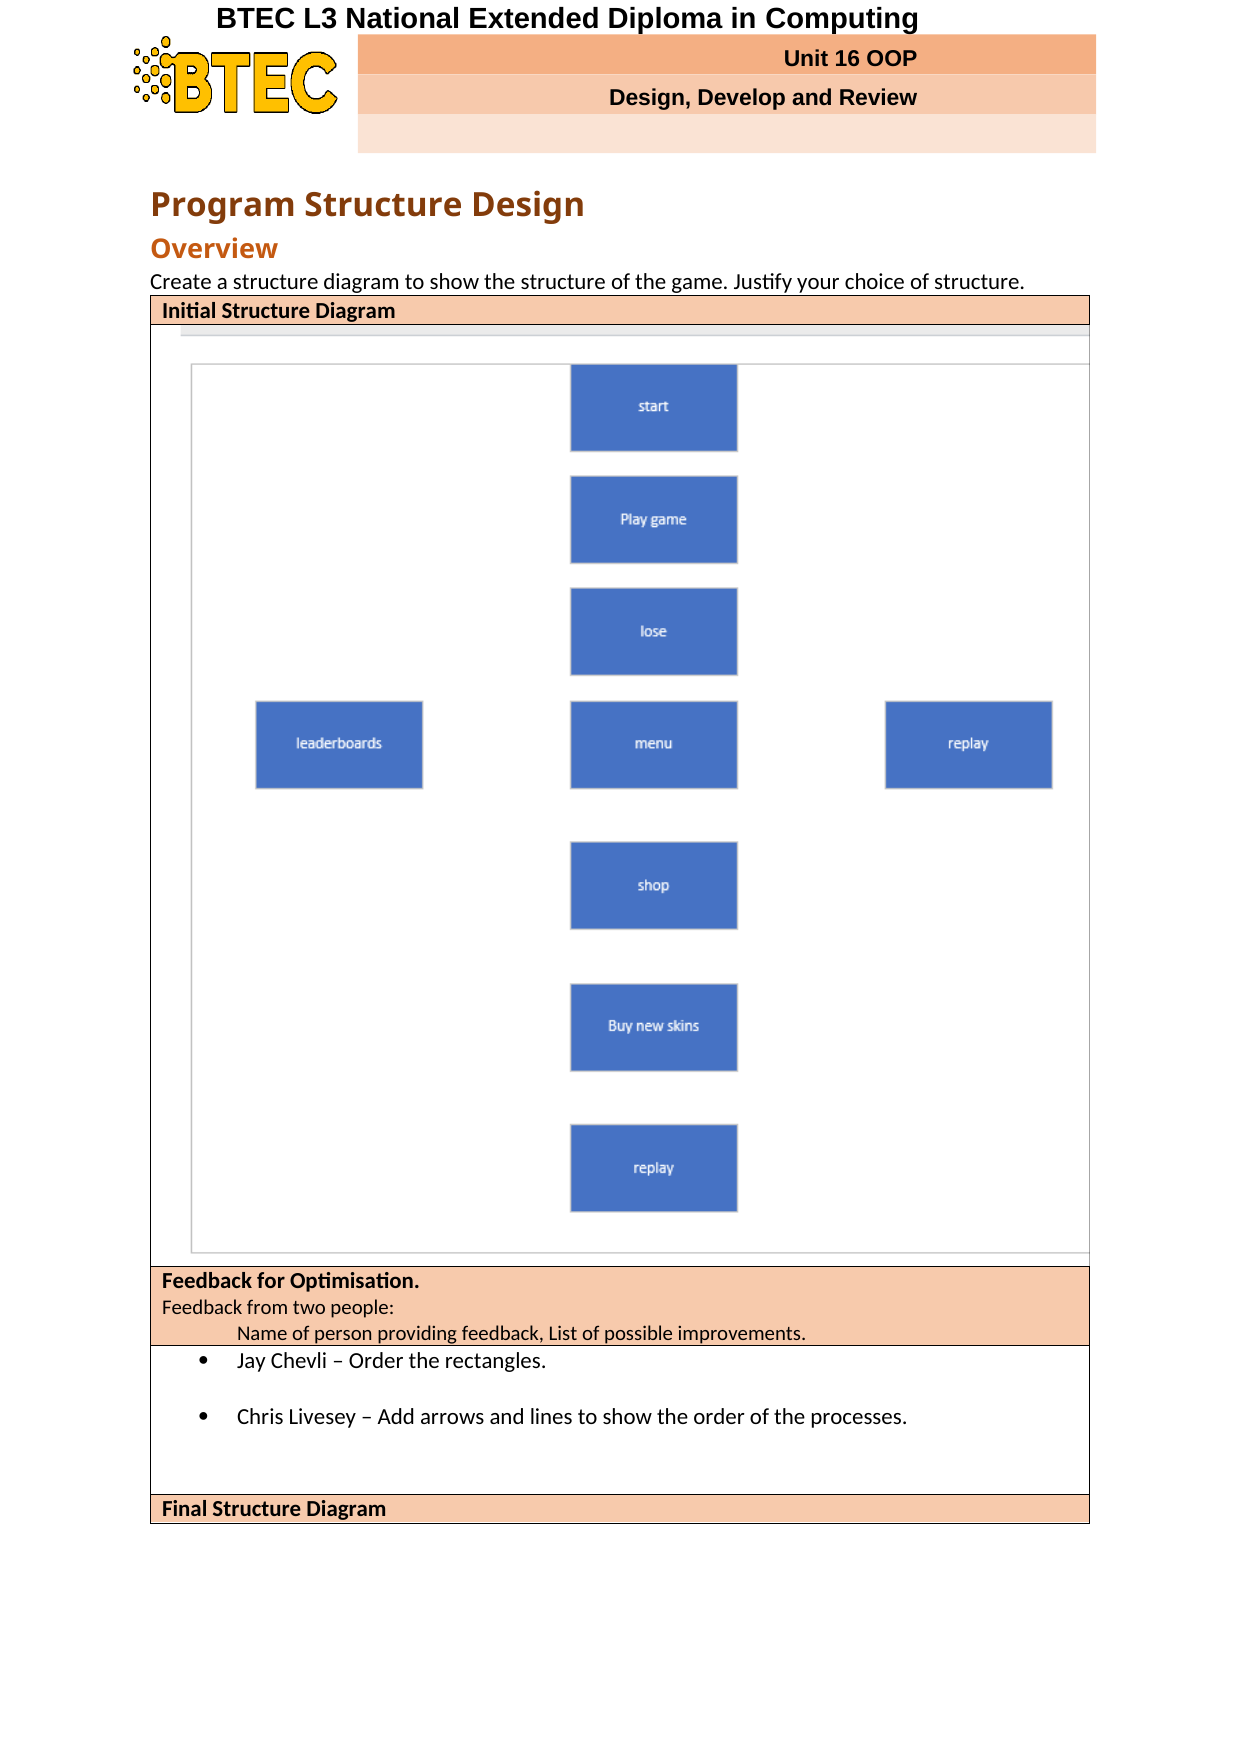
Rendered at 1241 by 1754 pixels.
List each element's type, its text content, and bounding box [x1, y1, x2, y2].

table_cell Final Structure Diagram [151, 1495, 1089, 1522]
table_cell Jay Chevli – Order the rectangles. Chris Livesey – Add arrows and lines to show the order of the processes. [151, 1346, 1089, 1493]
table_header Initial Structure Diagram [151, 296, 1089, 324]
subtitle Program Structure Design [150, 180, 1090, 226]
subtitle Overview [150, 230, 1090, 267]
table_cell Feedback for Optimisation. Feedback from two people: Name of person providing feedback, List of possible improvements. [151, 1267, 1089, 1345]
table_cell [151, 325, 180, 1266]
picture [132, 34, 344, 120]
text Create a structure diagram to show the structure of the game. Justify your choice of structure. [150, 267, 1090, 295]
